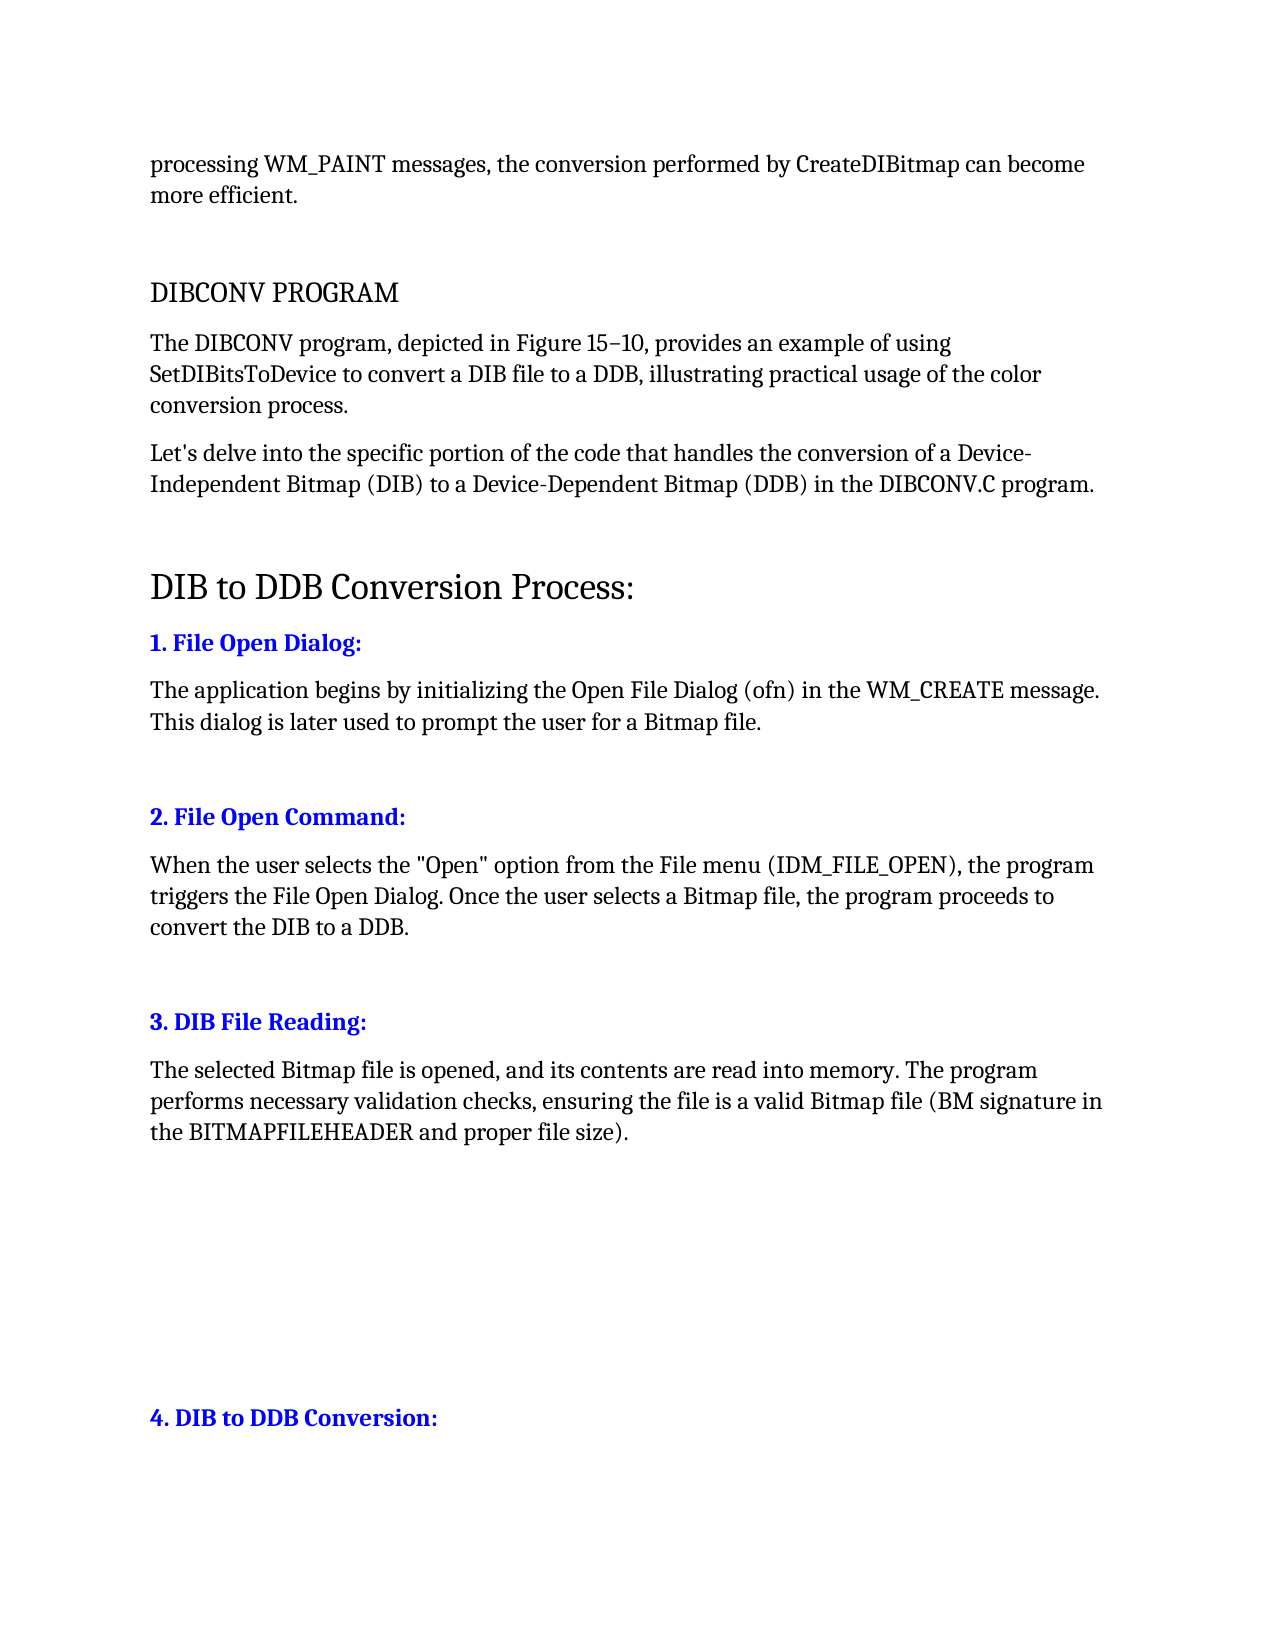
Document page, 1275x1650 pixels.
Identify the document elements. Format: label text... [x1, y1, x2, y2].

text DIBCONV PROGRAM [150, 276, 1125, 310]
text The DIBCONV program, depicted in Figure 15−10, provides an example of using SetDIBitsToDevice to convert a DIB file to a DDB, illustrating practical usage of the color conversion process. [150, 329, 1125, 420]
text The application begins by initializing the Open File Dialog (ofn) in the WM_CREATE message. This dialog is later used to prompt the user for a Bitmap file. [150, 676, 1125, 736]
text When the user selects the "Open" option from the File menu (IDM_FILE_OPEN), the program triggers the File Open Dialog. Once the user selects a Bitmap file, the program proceeds to convert the DIB to a DDB. [150, 851, 1125, 941]
text 3. DIB File Reading: [150, 1008, 1125, 1037]
text Let's delve into the specific portion of the code that handles the conversion of a Device-Independent Bitmap (DIB) to a Device-Dependent Bitmap (DDB) in the DIBCONV.C program. [150, 439, 1125, 499]
text The selected Bitmap file is opened, and its contents are read into memory. The program performs necessary validation checks, ensuring the file is a valid Bitmap file (BM signature in the BITMAPFILEHEADER and proper file size). [150, 1056, 1125, 1147]
text 2. File Open Command: [150, 803, 1125, 832]
text 4. DIB to DDB Conversion: [150, 1404, 1125, 1433]
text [150, 150, 1125, 210]
text 1. File Open Dialog: [150, 629, 1125, 657]
text DIB to DDB Conversion Process: [150, 566, 1125, 609]
